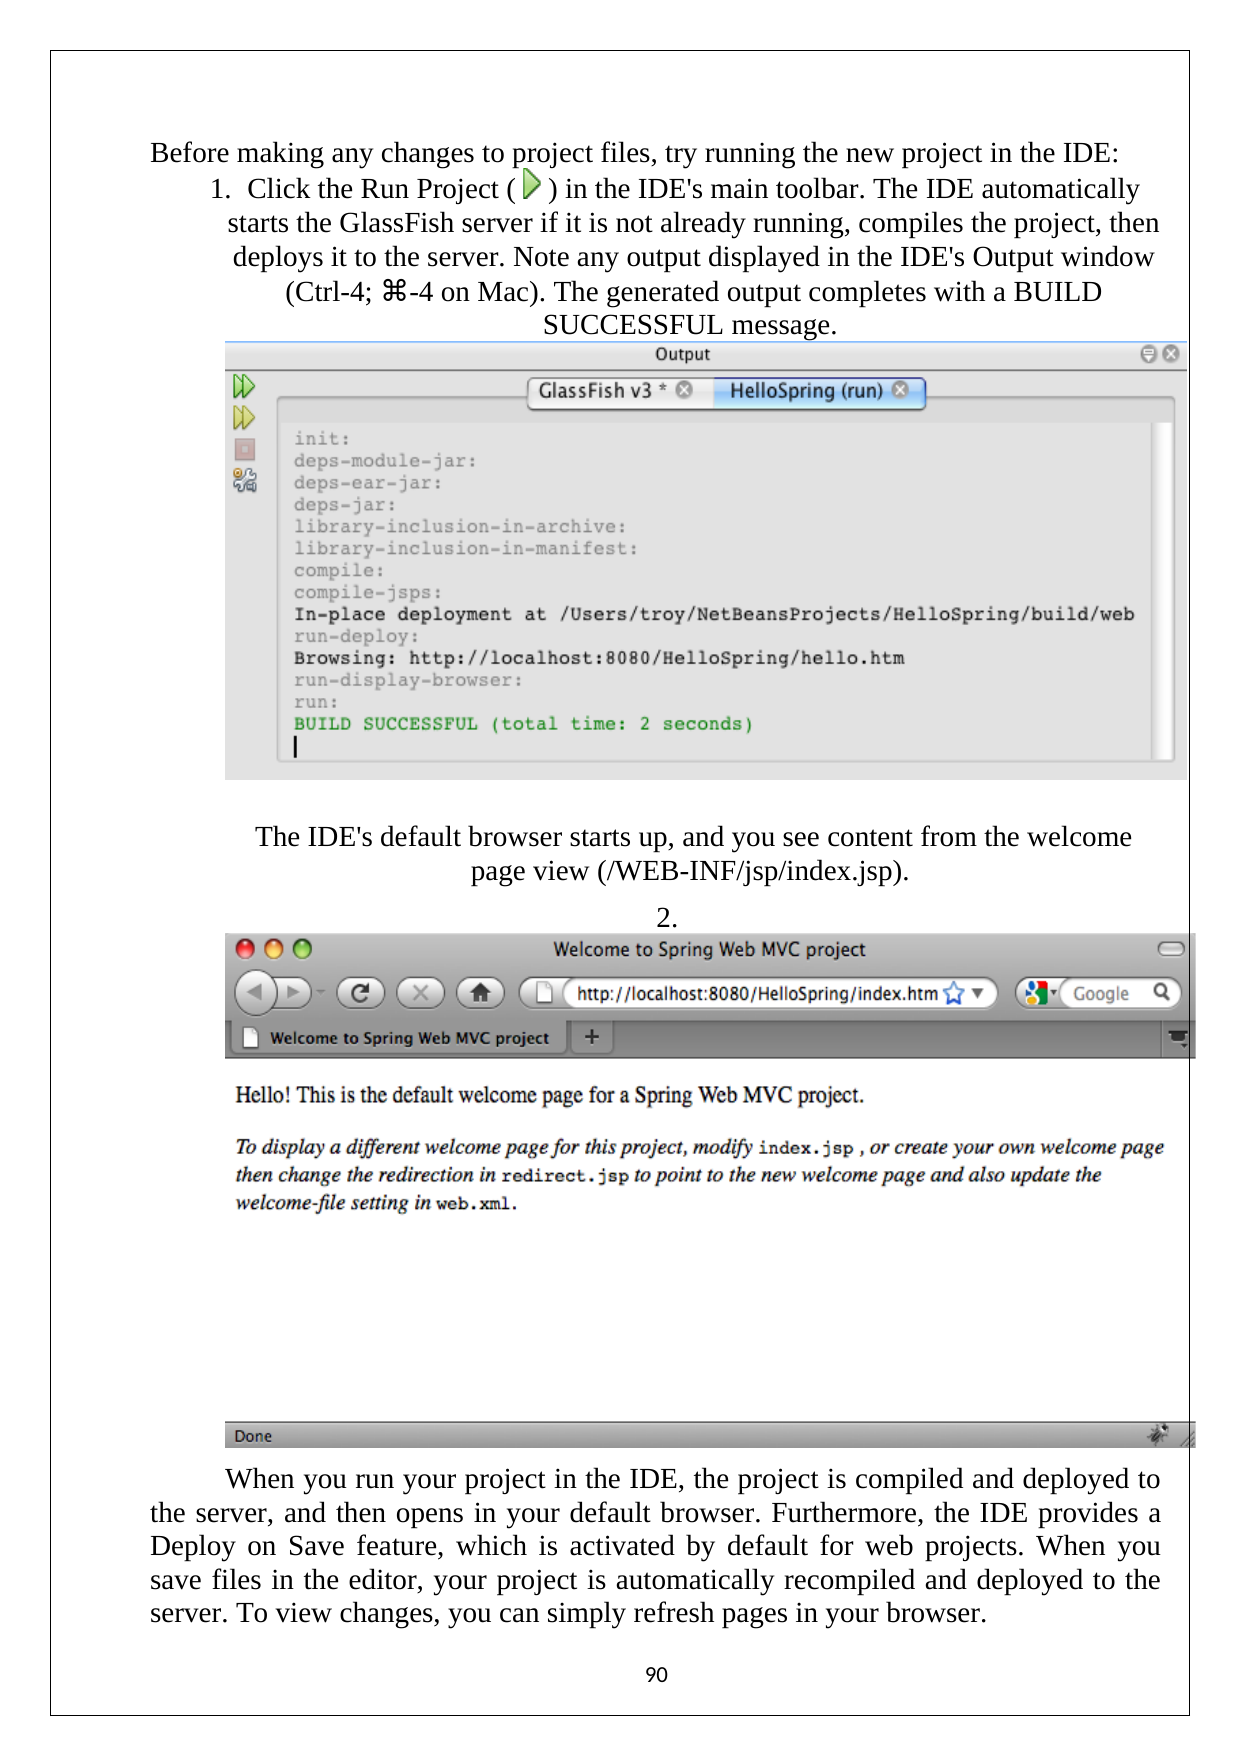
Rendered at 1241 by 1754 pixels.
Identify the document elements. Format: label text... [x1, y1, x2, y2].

picture [1190, 933, 1196, 1448]
text When you run your project in the IDE, the project is compiled and deployed to the server, and then opens in your default browser. Furthermore, the IDE provides a Deploy on Save feature, which is activated by default for web projects. When you save files in the editor, your project is automatically recompiled and deployed to the server. To view changes, you can simply refresh pages in your browser. [150, 1461, 1162, 1629]
picture [523, 168, 541, 199]
text Before making any changes to project files, try running the new project in the IDE: [150, 135, 1162, 168]
picture [225, 933, 1189, 1448]
picture [225, 341, 1187, 780]
